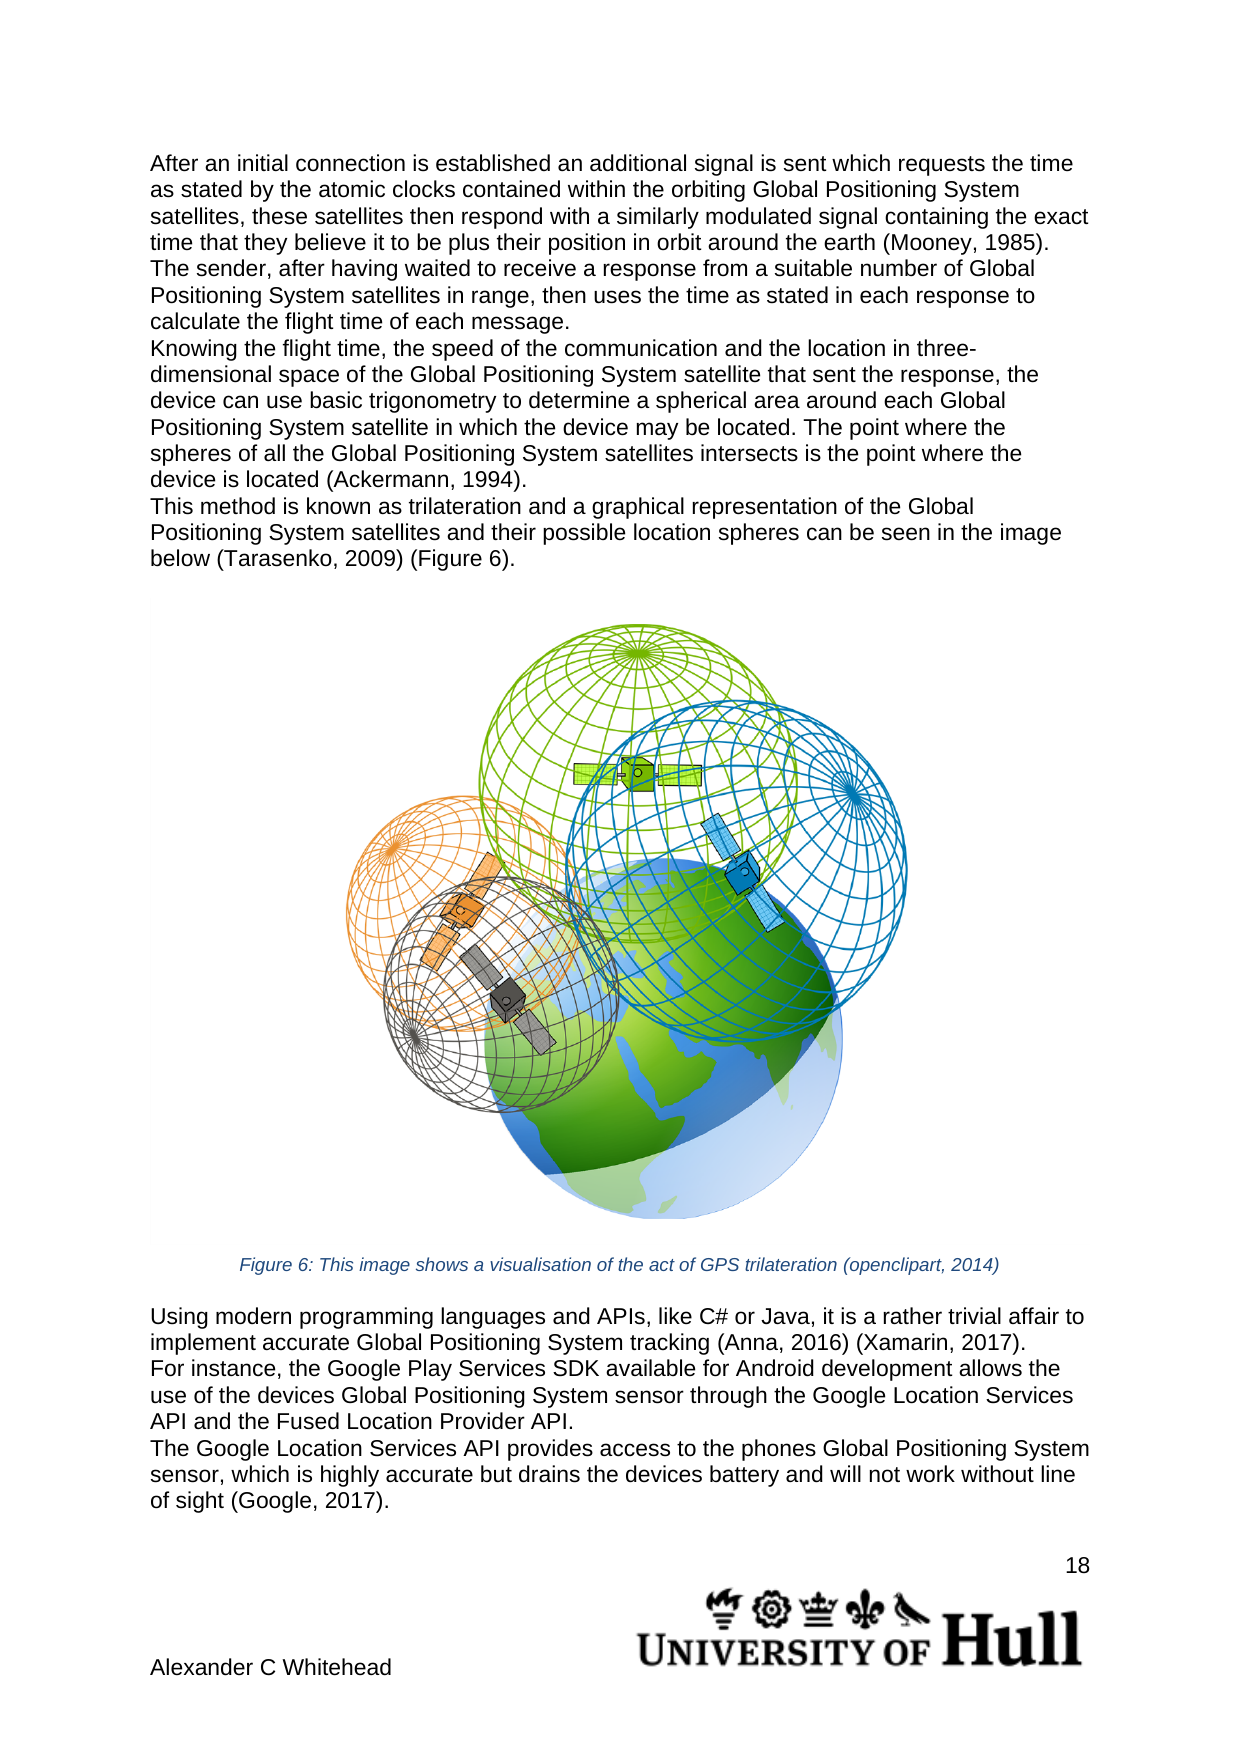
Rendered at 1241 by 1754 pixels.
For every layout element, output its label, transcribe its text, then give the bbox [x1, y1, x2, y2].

text This method is known as trilateration and a graphical representation of the Global Positioning System satellites and their possible location spheres can be seen in the image below (Figure 6). [150, 493, 1090, 572]
text The Google Location Services API provides access to the phones Global Positioning System sensor, which is highly accurate but drains the devices battery and will not work without line of sight . [150, 1434, 1090, 1513]
text For instance, the Google Play Services SDK available for Android development allows the use of the devices Global Positioning System sensor through the Google Location Services API and the Fused Location Provider API. [150, 1355, 1090, 1434]
picture [150, 598, 1091, 1245]
text Using modern programming languages and APIs, like C# or Java, it is a rather trivial affair to implement accurate Global Positioning System tracking . [150, 1303, 1090, 1355]
text After an initial connection is established an additional signal is sent which requests the time as stated by the atomic clocks contained within the orbiting Global Positioning System satellites, these satellites then respond with a similarly modulated signal containing the exact time that they believe it to be plus their position in orbit around the earth. [150, 150, 1090, 255]
text The sender, after having waited to receive a response from a suitable number of Global Positioning System satellites in range, then uses the time as stated in each response to calculate the flight time of each message. [150, 255, 1090, 334]
text Knowing the flight time, the speed of the communication and the location in three-dimensional space of the Global Positioning System satellite that sent the response, the device can use basic trigonometry to determine a spherical area around each Global Positioning System satellite in which the device may be located. The point where the spheres of all the Global Positioning System satellites intersects is the point where the device is located . [150, 334, 1090, 493]
picture [630, 1578, 1091, 1676]
